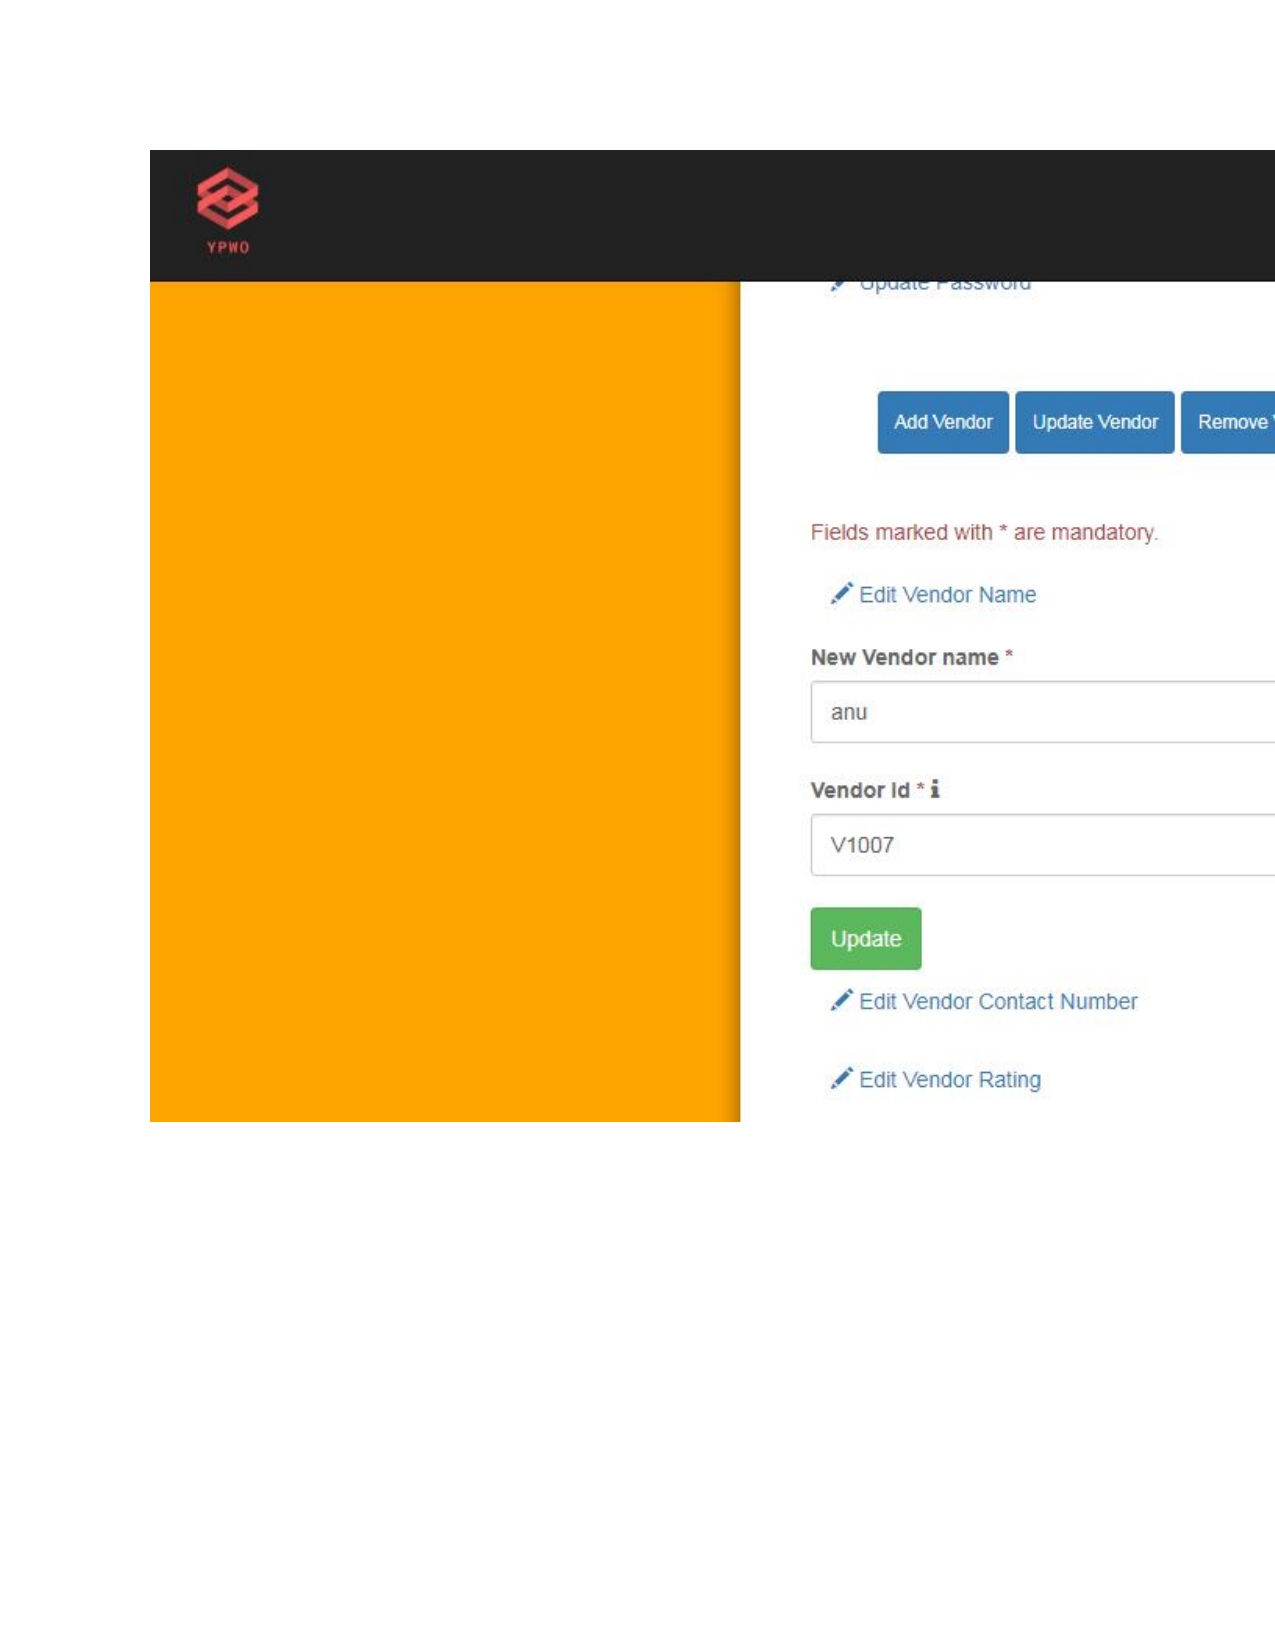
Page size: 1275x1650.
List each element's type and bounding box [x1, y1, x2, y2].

picture [150, 150, 1275, 1122]
